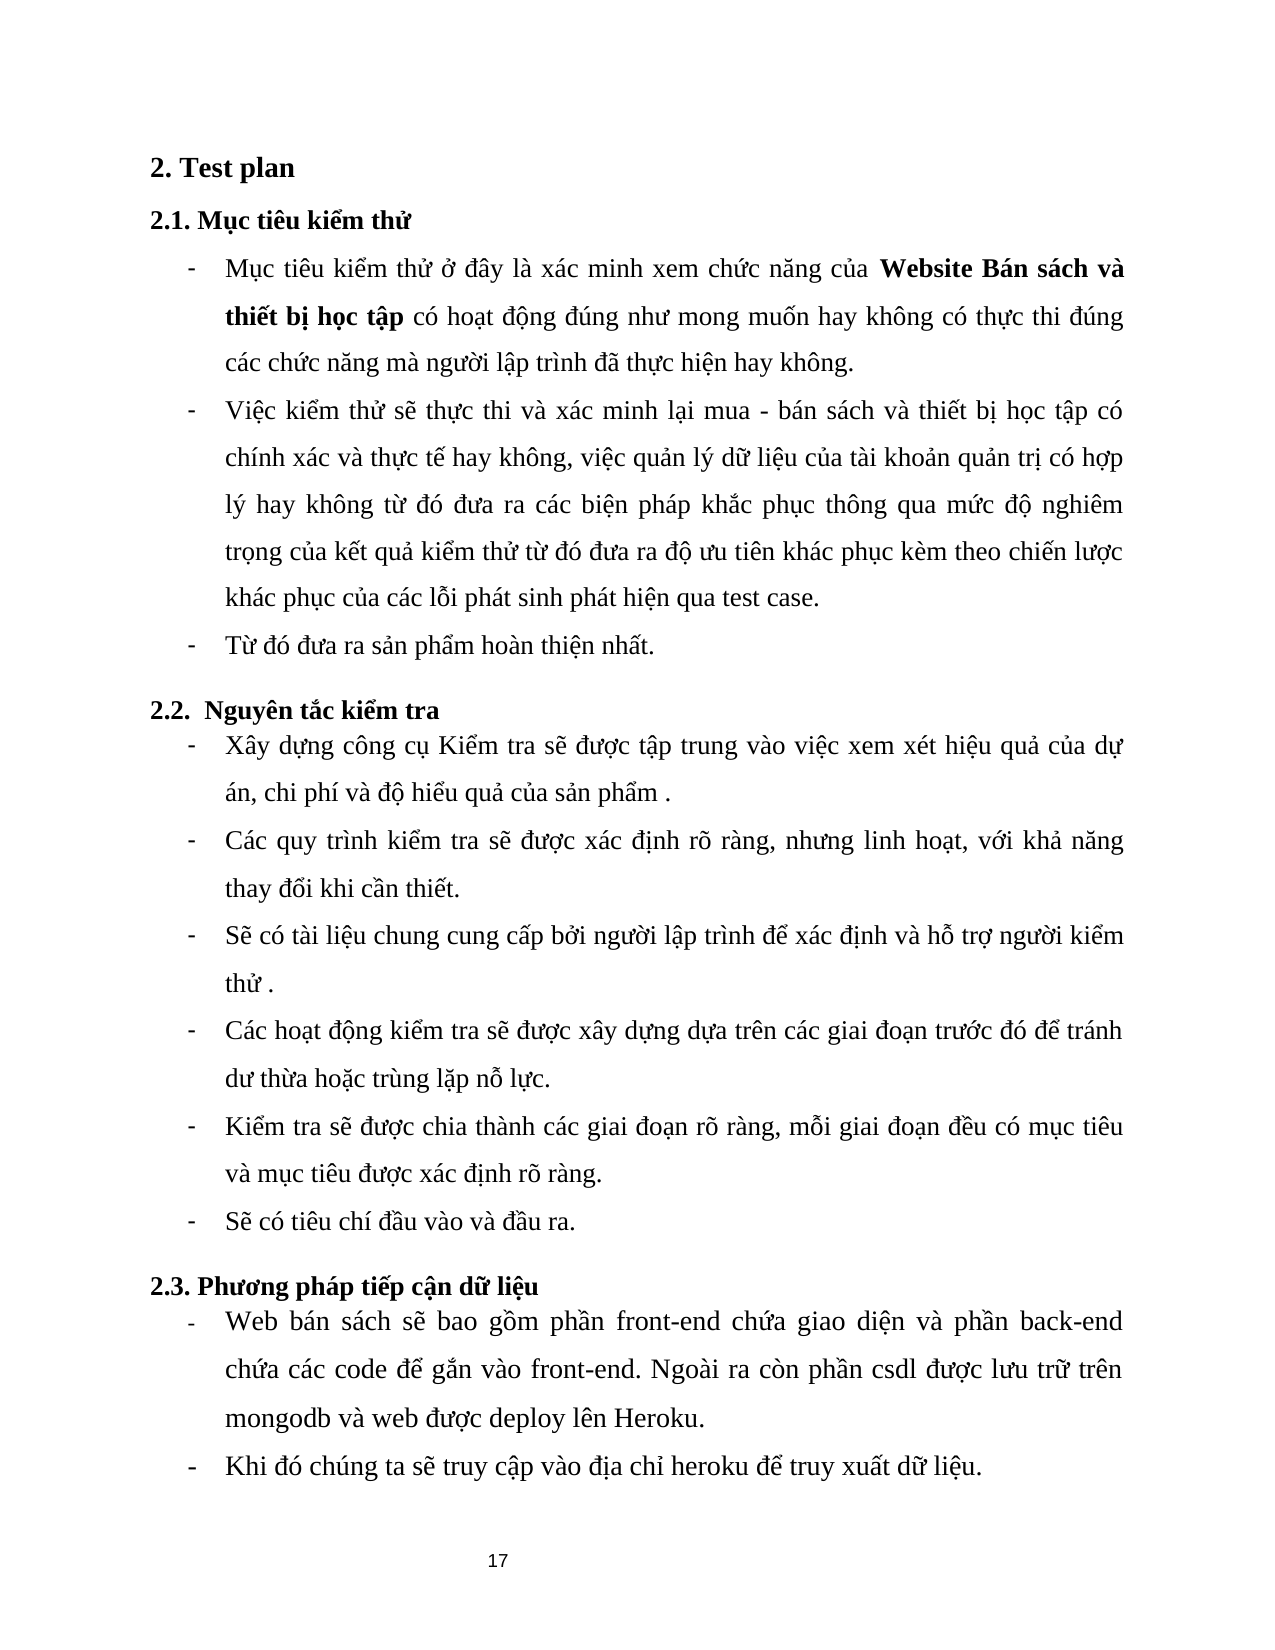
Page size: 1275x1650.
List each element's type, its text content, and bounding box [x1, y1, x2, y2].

list Khi đó chúng ta sẽ truy cập vào địa chỉ heroku để truy xuất dữ liệu. [187, 1449, 1125, 1482]
list Web bán sách sẽ bao gồm phần front-end chứa giao diện và phần back-end chứa các code để gắn vào front-end. Ngoài ra còn phần csdl được lưu trữ trên mongodb và web được deploy lên Heroku. [187, 1304, 1125, 1433]
subtitle 2. Test plan [150, 150, 1125, 183]
list Sẽ có tài liệu chung cung cấp bởi người lập trình để xác định và hỗ trợ người kiểm thử . [187, 918, 1125, 998]
list Sẽ có tiêu chí đầu vào và đầu ra. [187, 1204, 1125, 1237]
subtitle 2.1. Mục tiêu kiểm thử [150, 204, 1125, 236]
list Từ đó đưa ra sản phẩm hoàn thiện nhất. [187, 628, 1125, 661]
list Mục tiêu kiểm thử ở đây là xác minh xem chức năng của Website Bán sách và thiết bị học tập có hoạt động đúng như mong muốn hay không có thực thi đúng các chức năng mà người lập trình đã thực hiện hay không. [187, 251, 1125, 377]
subtitle 2.3. Phương pháp tiếp cận dữ liệu [150, 1270, 1125, 1301]
list Các quy trình kiểm tra sẽ được xác định rõ ràng, nhưng linh hoạt, với khả năng thay đổi khi cần thiết. [187, 823, 1125, 903]
list Việc kiểm thử sẽ thực thi và xác minh lại mua - bán sách và thiết bị học tập có chính xác và thực tế hay không, việc quản lý dữ liệu của tài khoản quản trị có hợp lý hay không từ đó đưa ra các biện pháp khắc phục thông qua mức độ nghiêm trọng của kết quả kiểm thử từ đó đưa ra độ ưu tiên khác phục kèm theo chiến lược khác phục của các lỗi phát sinh phát hiện qua test case. [187, 393, 1125, 613]
list Kiểm tra sẽ được chia thành các giai đoạn rõ ràng, mỗi giai đoạn đều có mục tiêu và mục tiêu được xác định rõ ràng. [187, 1109, 1125, 1188]
list Các hoạt động kiểm tra sẽ được xây dựng dựa trên các giai đoạn trước đó để tránh dư thừa hoặc trùng lặp nỗ lực. [187, 1013, 1125, 1093]
list Xây dựng công cụ Kiểm tra sẽ được tập trung vào việc xem xét hiệu quả của dự án, chi phí và độ hiểu quả của sản phẩm . [187, 728, 1125, 808]
subtitle 2.2. Nguyên tắc kiểm tra [150, 694, 1125, 726]
